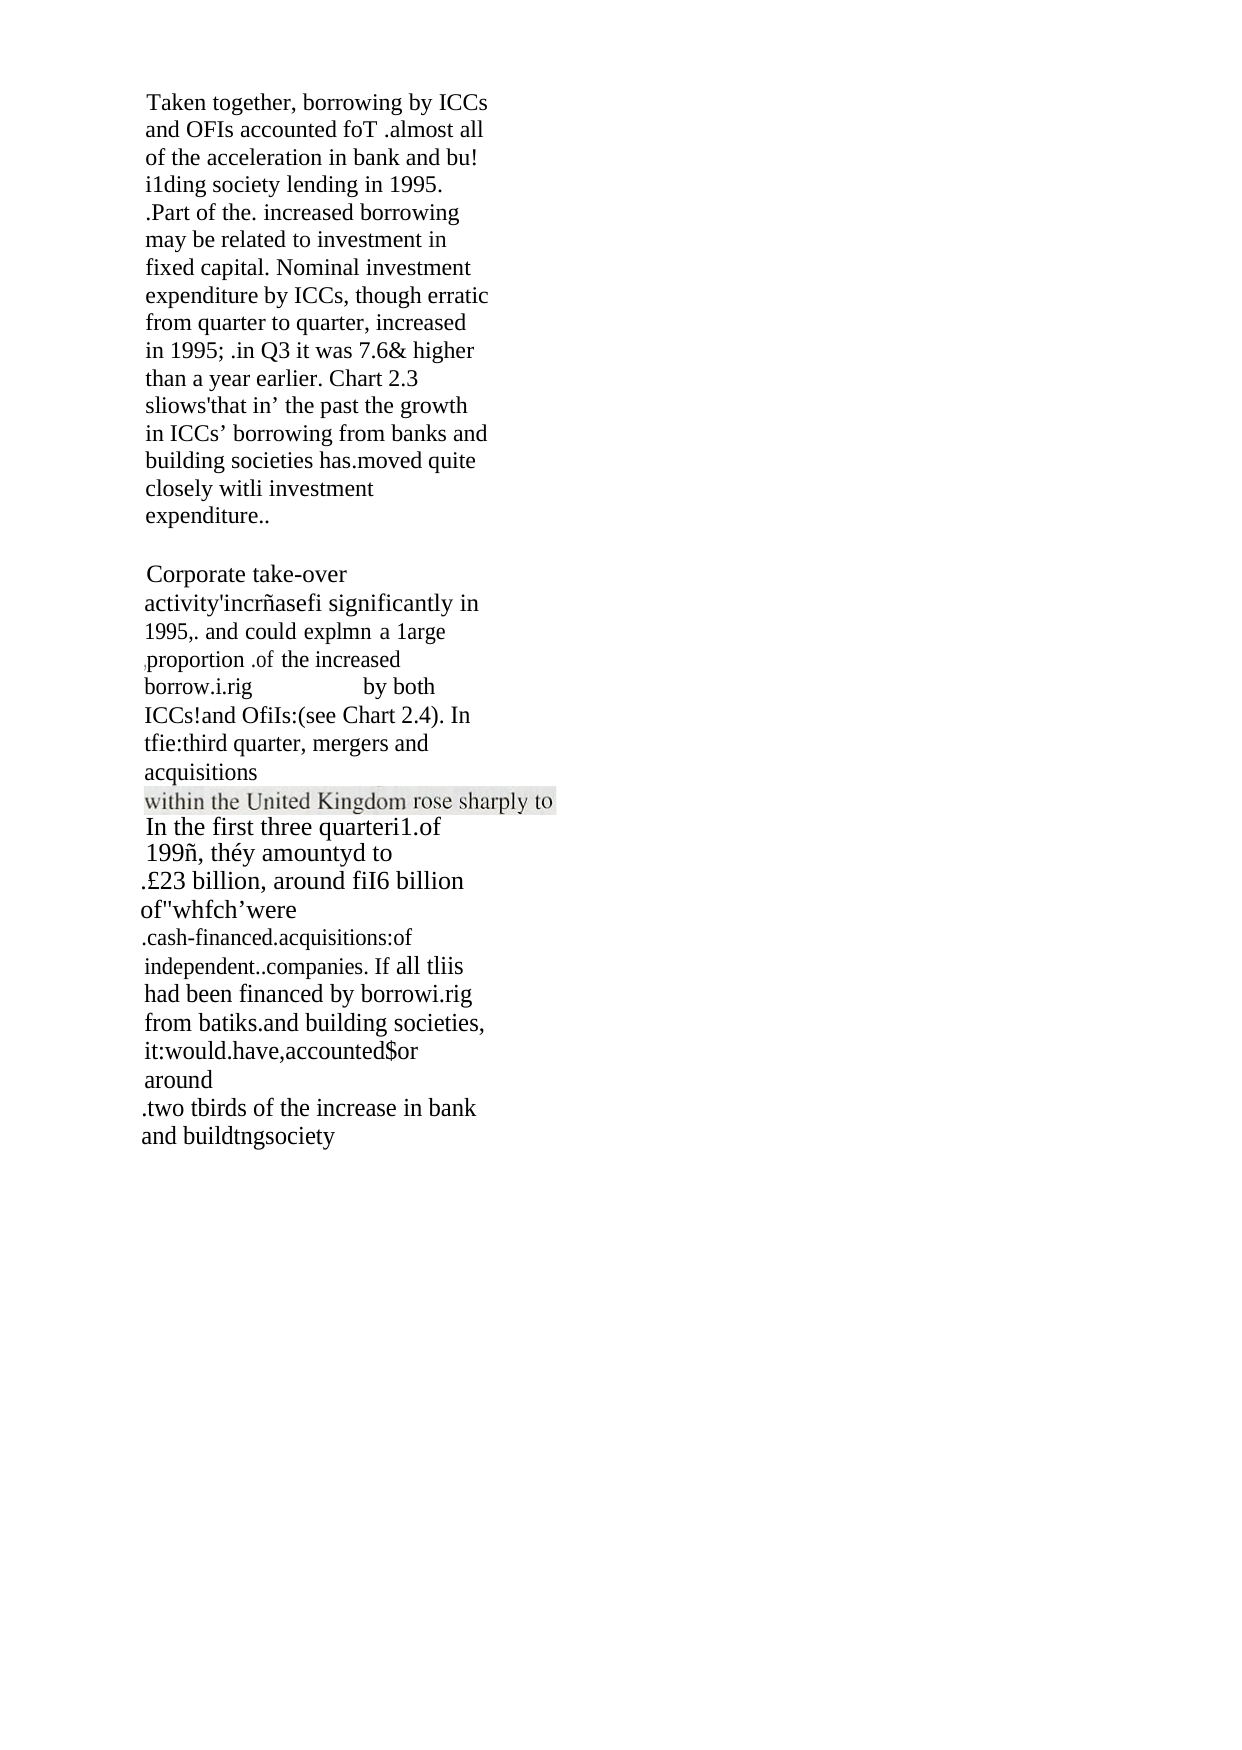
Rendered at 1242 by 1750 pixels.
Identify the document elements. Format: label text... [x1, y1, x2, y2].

text .cash-financed.acquisitions:of independent..companies. If all tliis had been financed by borrowi.rig from batiks.and building societies, it:would.have,accounted$or around [141, 925, 491, 1094]
text .£23 billion, around fiI6 billion of"whfch’were [140, 867, 506, 924]
subtitle .two tbirds of the increase in bank and buildtngsociety [141, 1094, 506, 1151]
picture [143, 786, 557, 815]
text Taken together, borrowing by ICCs and OFIs accounted foT .almost all of the acceleration in bank and bu!i1ding society lending in 1995. .Part of the. increased borrowing may be related to investment in fixed capital. Nominal investment expenditure by ICCs, though erratic from quarter to quarter, increased in 1995; .in Q3 it was 7.6& higher than a year earlier. Chart 2.3 sliows'that in’ the past the growth in ICCs’ borrowing from banks and building societies has.moved quite closely witli investment expenditure.. [145, 87, 491, 529]
text Corporate take-over activity'incrñasefi significantly in 1995,. and could explmn a 1arge ,proportion .of the increased borrow.i.rig by both ICCs!and OfiIs:(see Chart 2.4). In tfie:third quarter, mergers and acquisitions [144, 559, 486, 786]
subtitle In the first three quarteri1.of 199ñ, théy amountyd to [145, 815, 506, 867]
